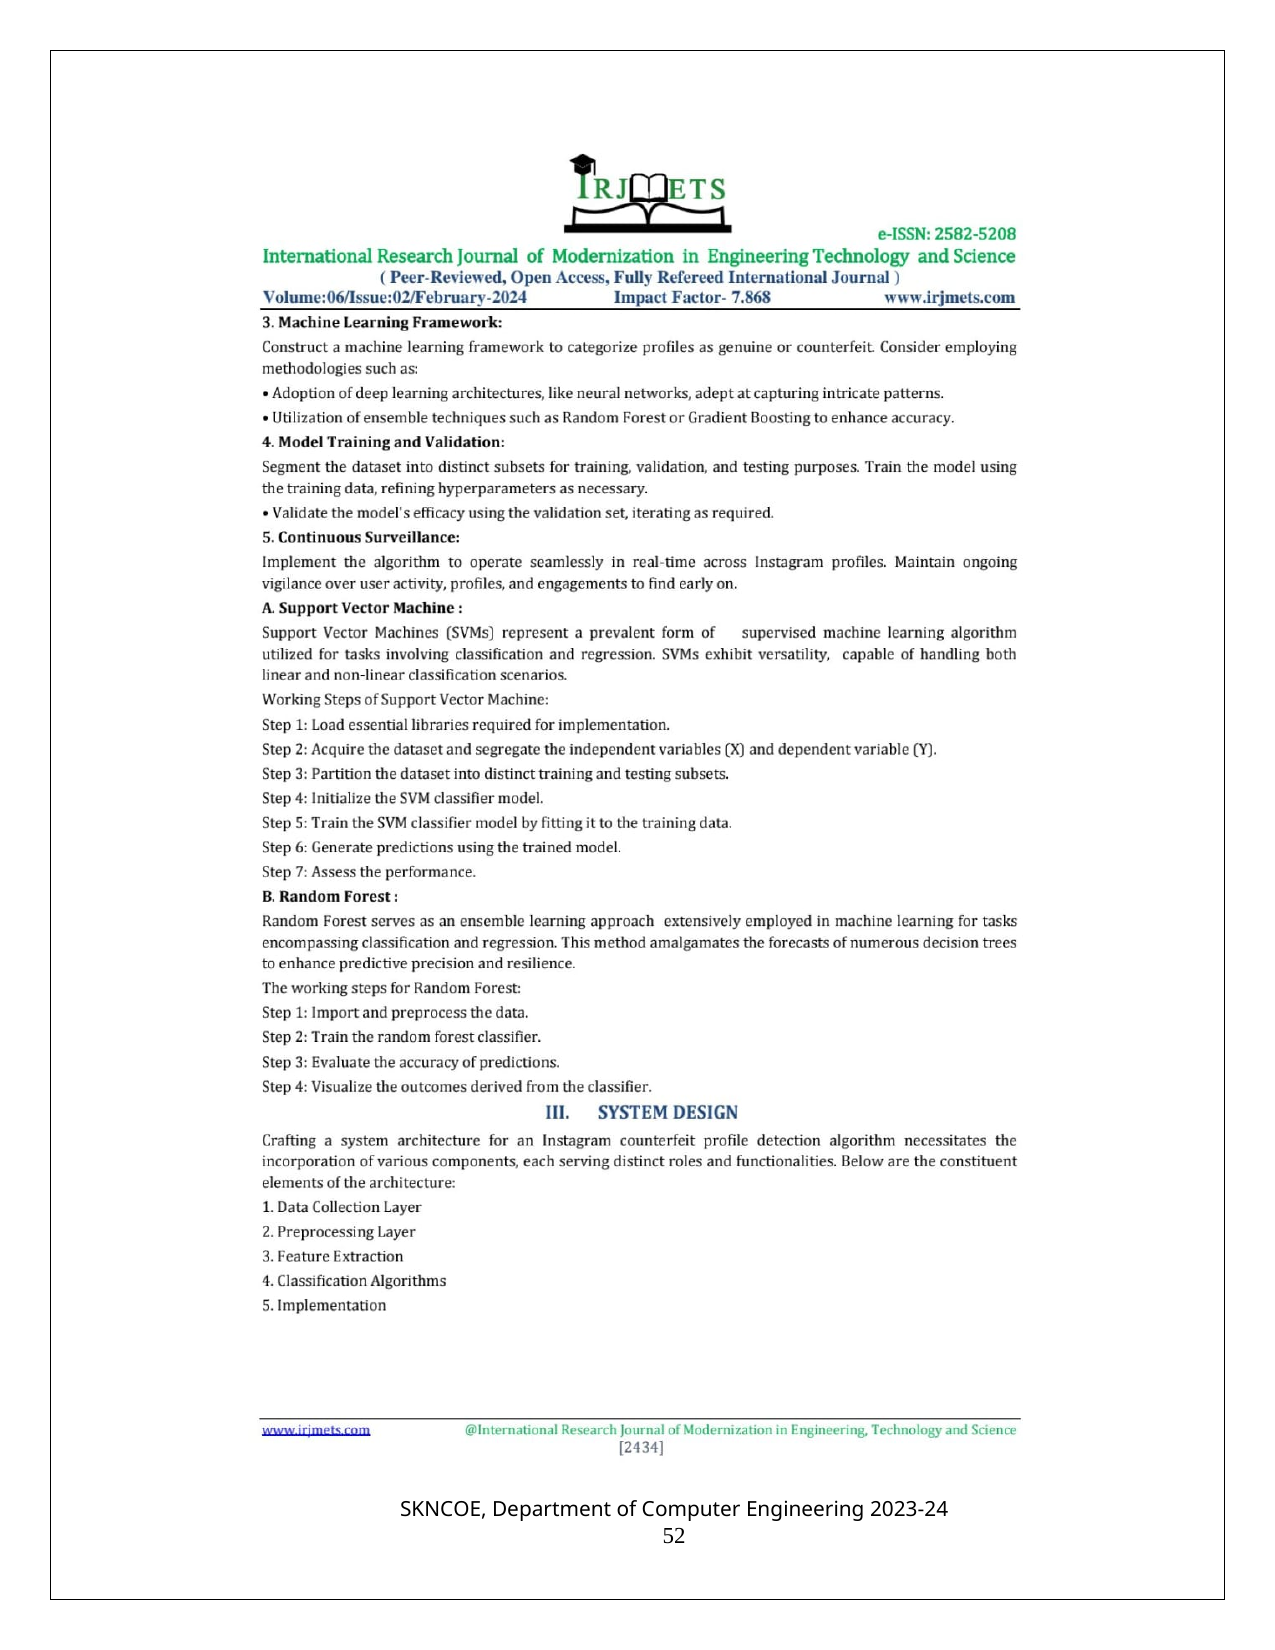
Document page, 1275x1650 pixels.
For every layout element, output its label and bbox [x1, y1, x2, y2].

picture [167, 133, 1112, 1469]
